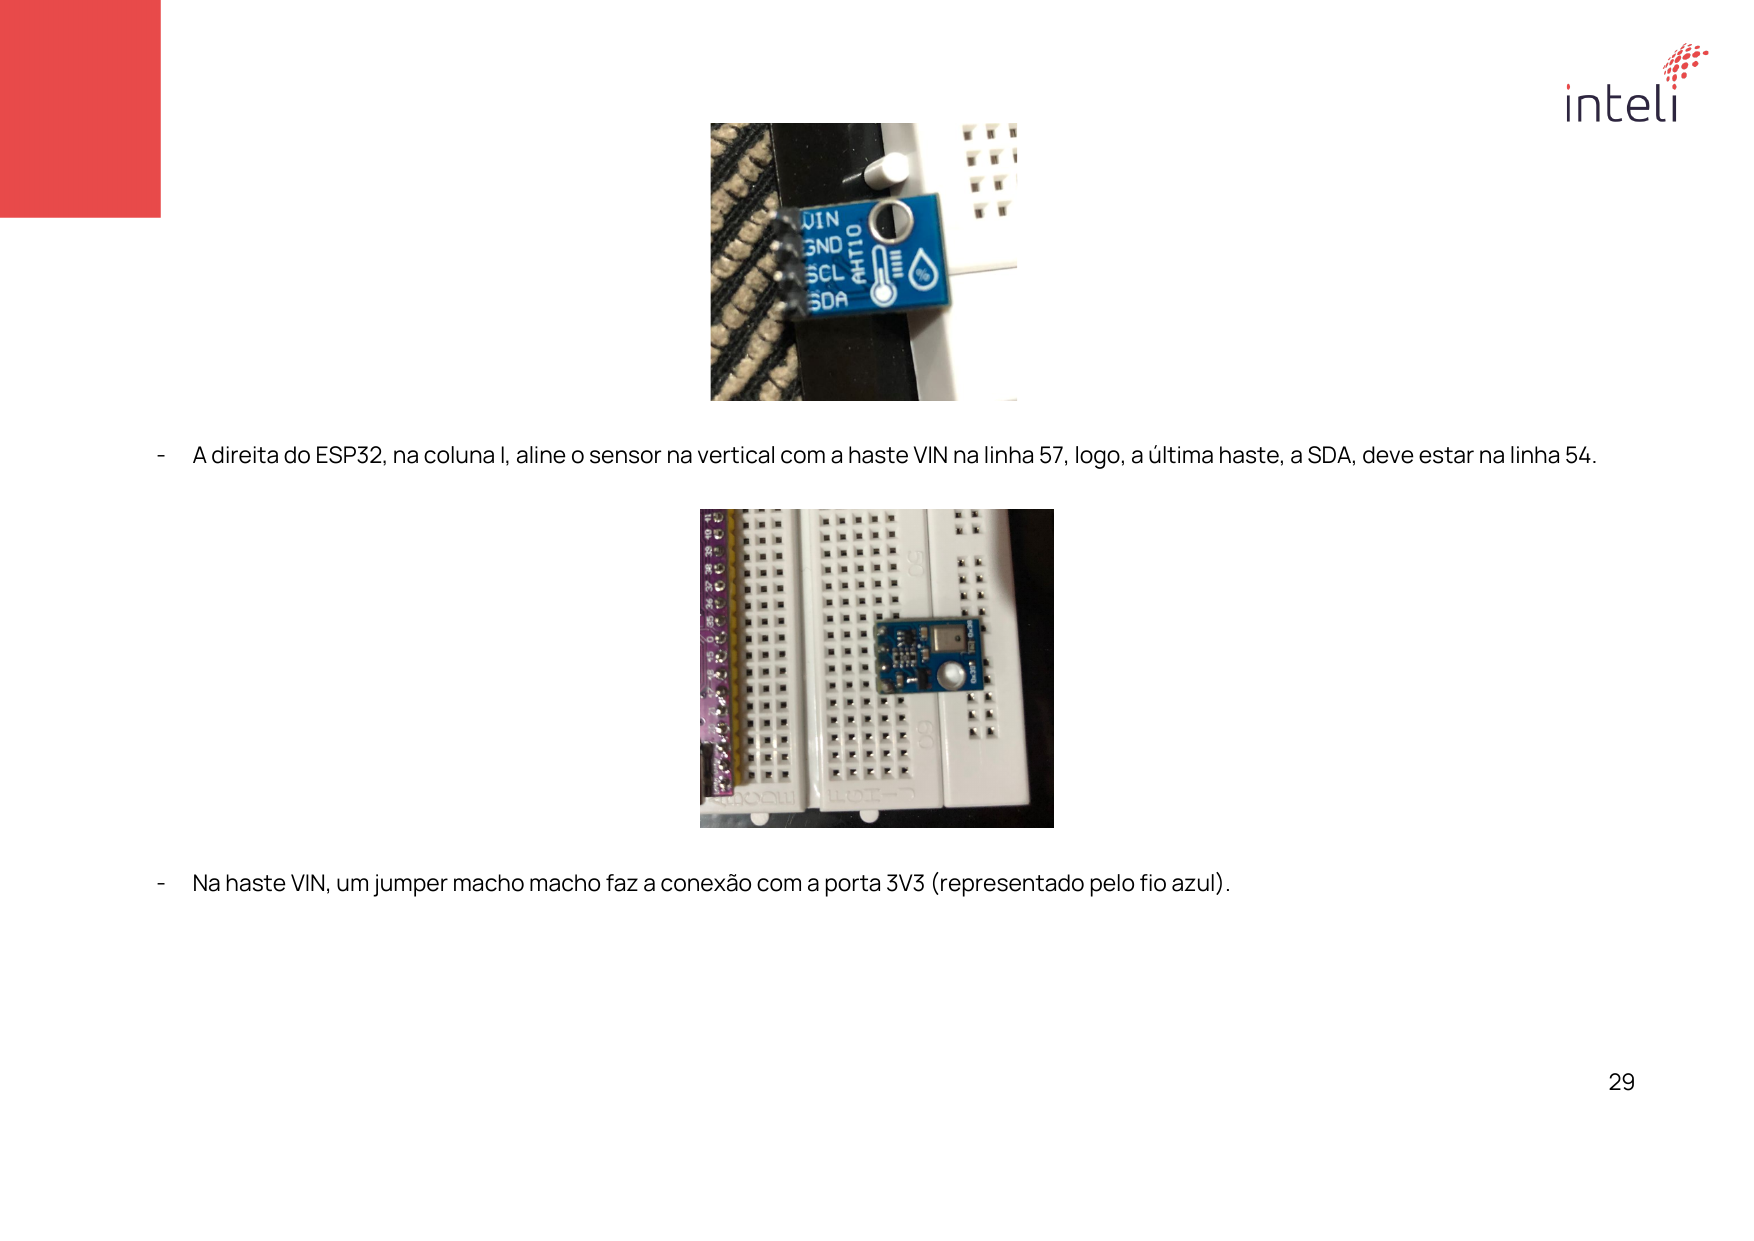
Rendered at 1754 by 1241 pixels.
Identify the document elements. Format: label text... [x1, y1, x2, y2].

picture [1566, 43, 1709, 122]
list Na haste VIN, um jumper macho macho faz a conexão com a porta 3V3 (representado pelo fio azul). [156, 867, 1636, 898]
picture [700, 509, 1054, 828]
picture [710, 123, 1018, 401]
picture [0, 0, 161, 218]
list A direita do ESP32, na coluna I, aline o sensor na vertical com a haste VIN na linha 57, logo, a última haste, a SDA, deve estar na linha 54. [156, 439, 1636, 471]
